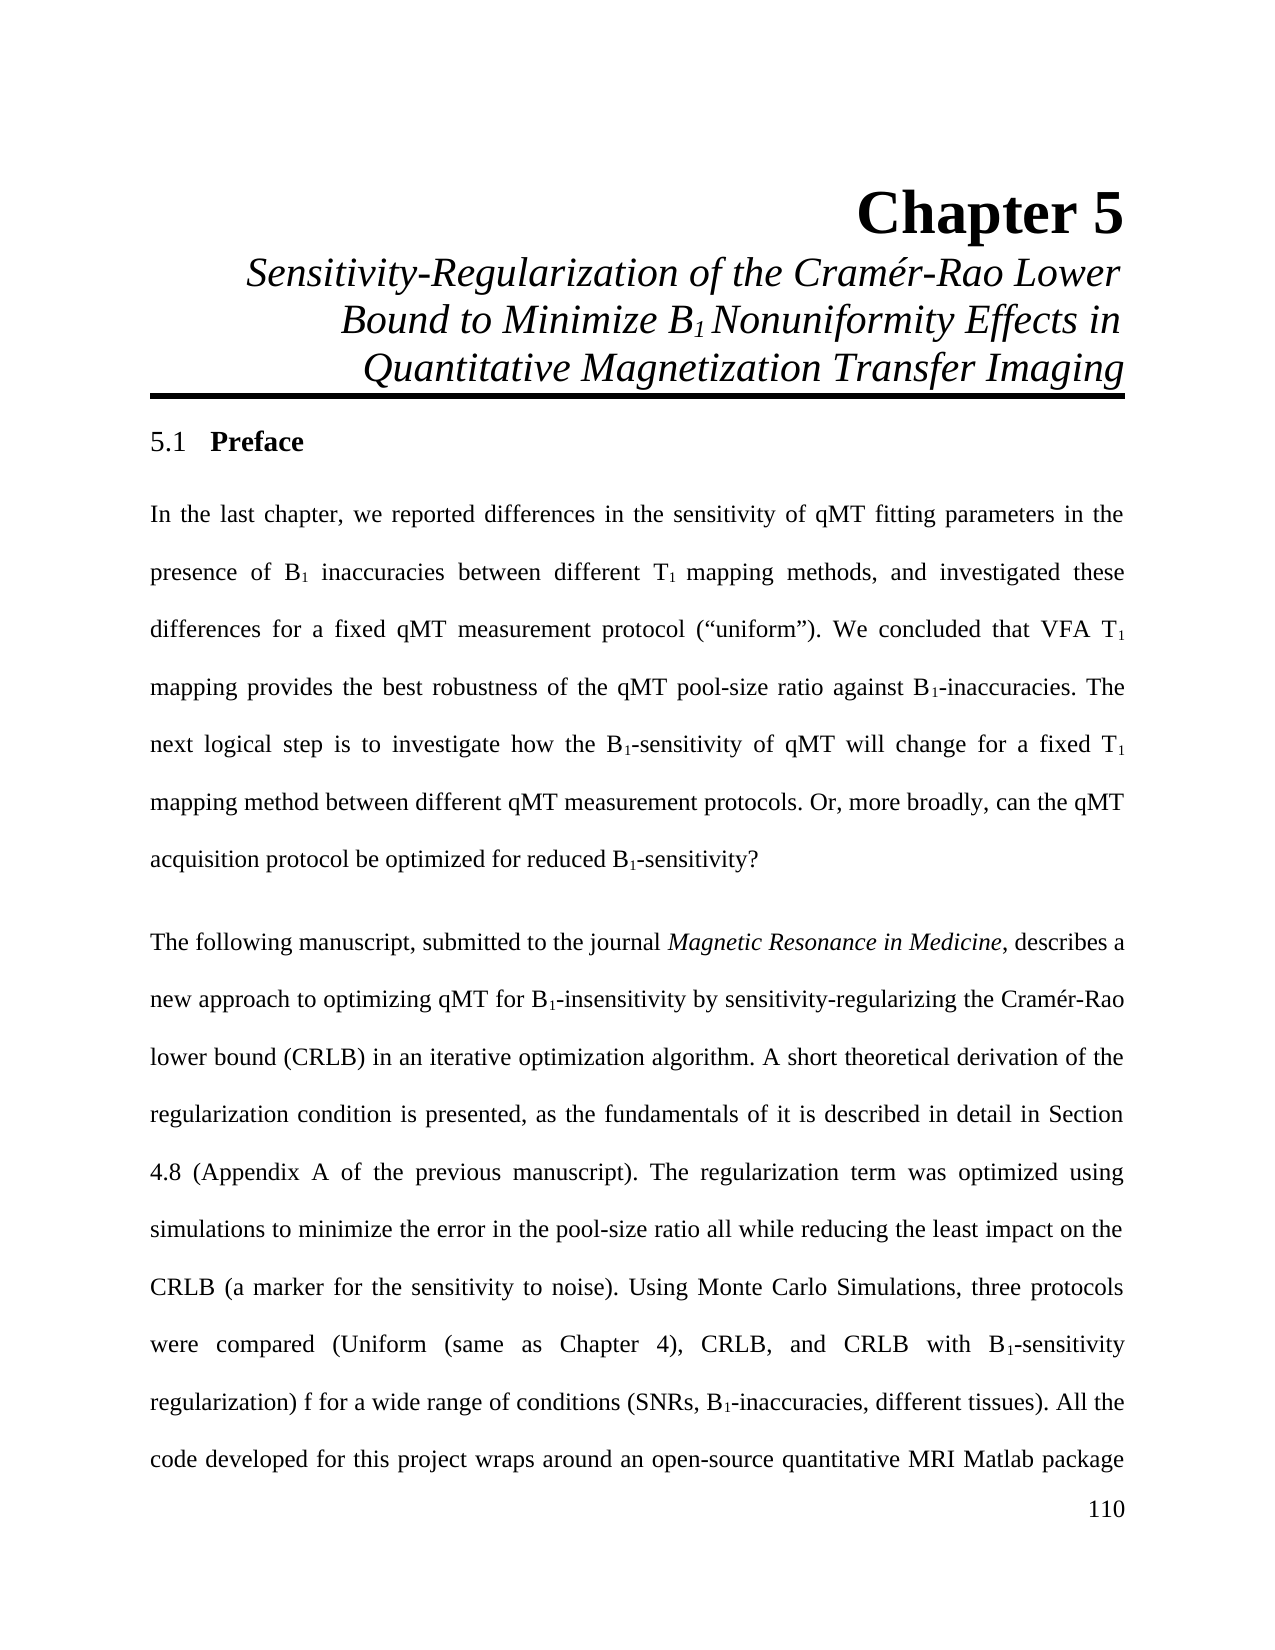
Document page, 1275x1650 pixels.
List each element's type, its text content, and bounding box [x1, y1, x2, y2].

text In the last chapter, we reported differences in the sensitivity of qMT fitting parameters in the presence of B1 inaccuracies between different T1 mapping methods, and investigated these differences for a fixed qMT measurement protocol (“uniform”). We concluded that VFA T1 mapping provides the best robustness of the qMT pool-size ratio against B1-inaccuracies. The next logical step is to investigate how the B1-sensitivity of qMT will change for a fixed T1 mapping method between different qMT measurement protocols. Or, more broadly, can the qMT acquisition protocol be optimized for reduced B1-sensitivity? [150, 499, 1125, 873]
subtitle Sensitivity-Regularization of the Cramér-Rao Lower Bound to Minimize B1 Nonuniformity Effects in Quantitative Magnetization Transfer Imaging [150, 175, 1125, 393]
subtitle Preface [150, 424, 1125, 458]
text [150, 927, 1125, 1473]
